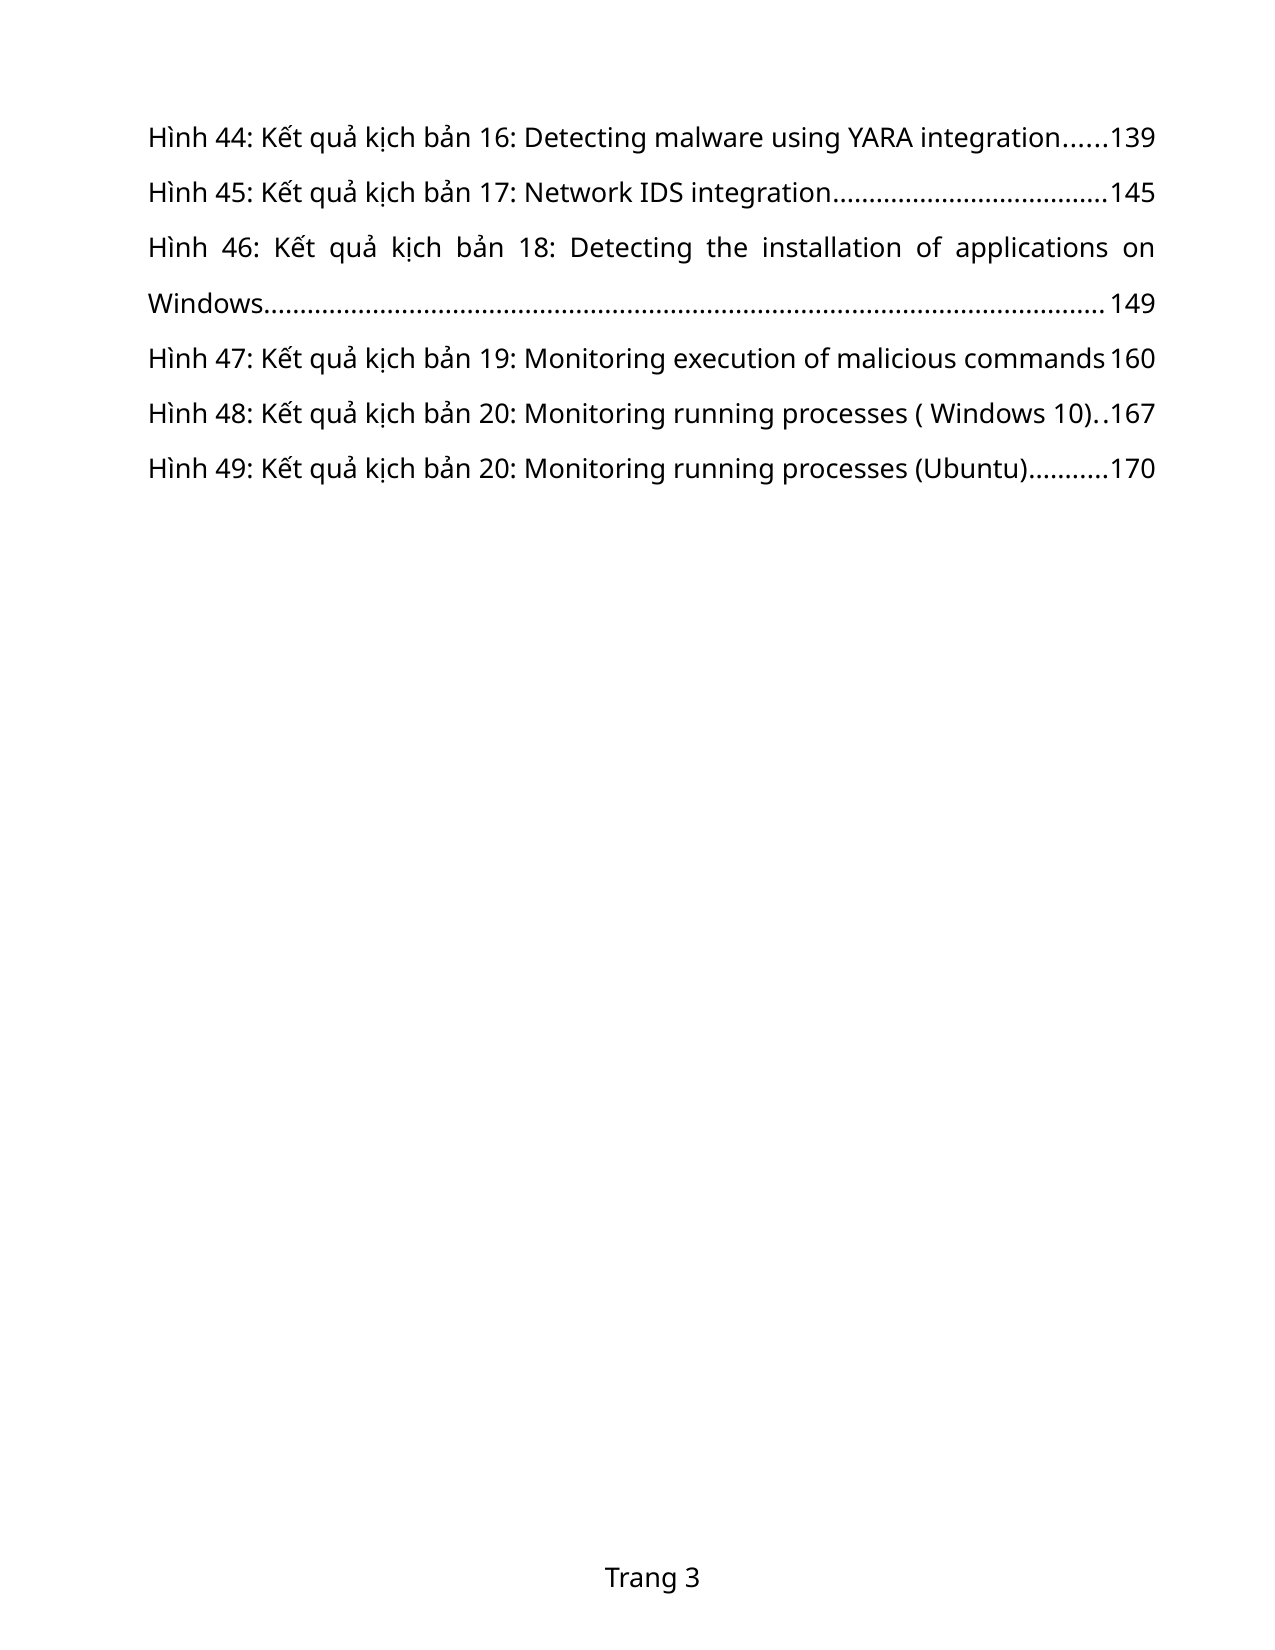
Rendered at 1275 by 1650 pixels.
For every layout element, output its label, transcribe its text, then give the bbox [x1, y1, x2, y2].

text Hình 48: Kết quả kịch bản 20: Monitoring running processes ( Windows 10) 167 [148, 395, 1157, 432]
text Hình 46: Kết quả kịch bản 18: Detecting the installation of applications on Windows 149 [148, 229, 1157, 321]
text Hình 45: Kết quả kịch bản 17: Network IDS integration 145 [148, 173, 1157, 210]
text Hình 49: Kết quả kịch bản 20: Monitoring running processes (Ubuntu) 170 [148, 450, 1157, 487]
text Hình 44: Kết quả kịch bản 16: Detecting malware using YARA integration 139 [148, 118, 1157, 155]
text Hình 47: Kết quả kịch bản 19: Monitoring execution of malicious commands 160 [148, 339, 1157, 376]
